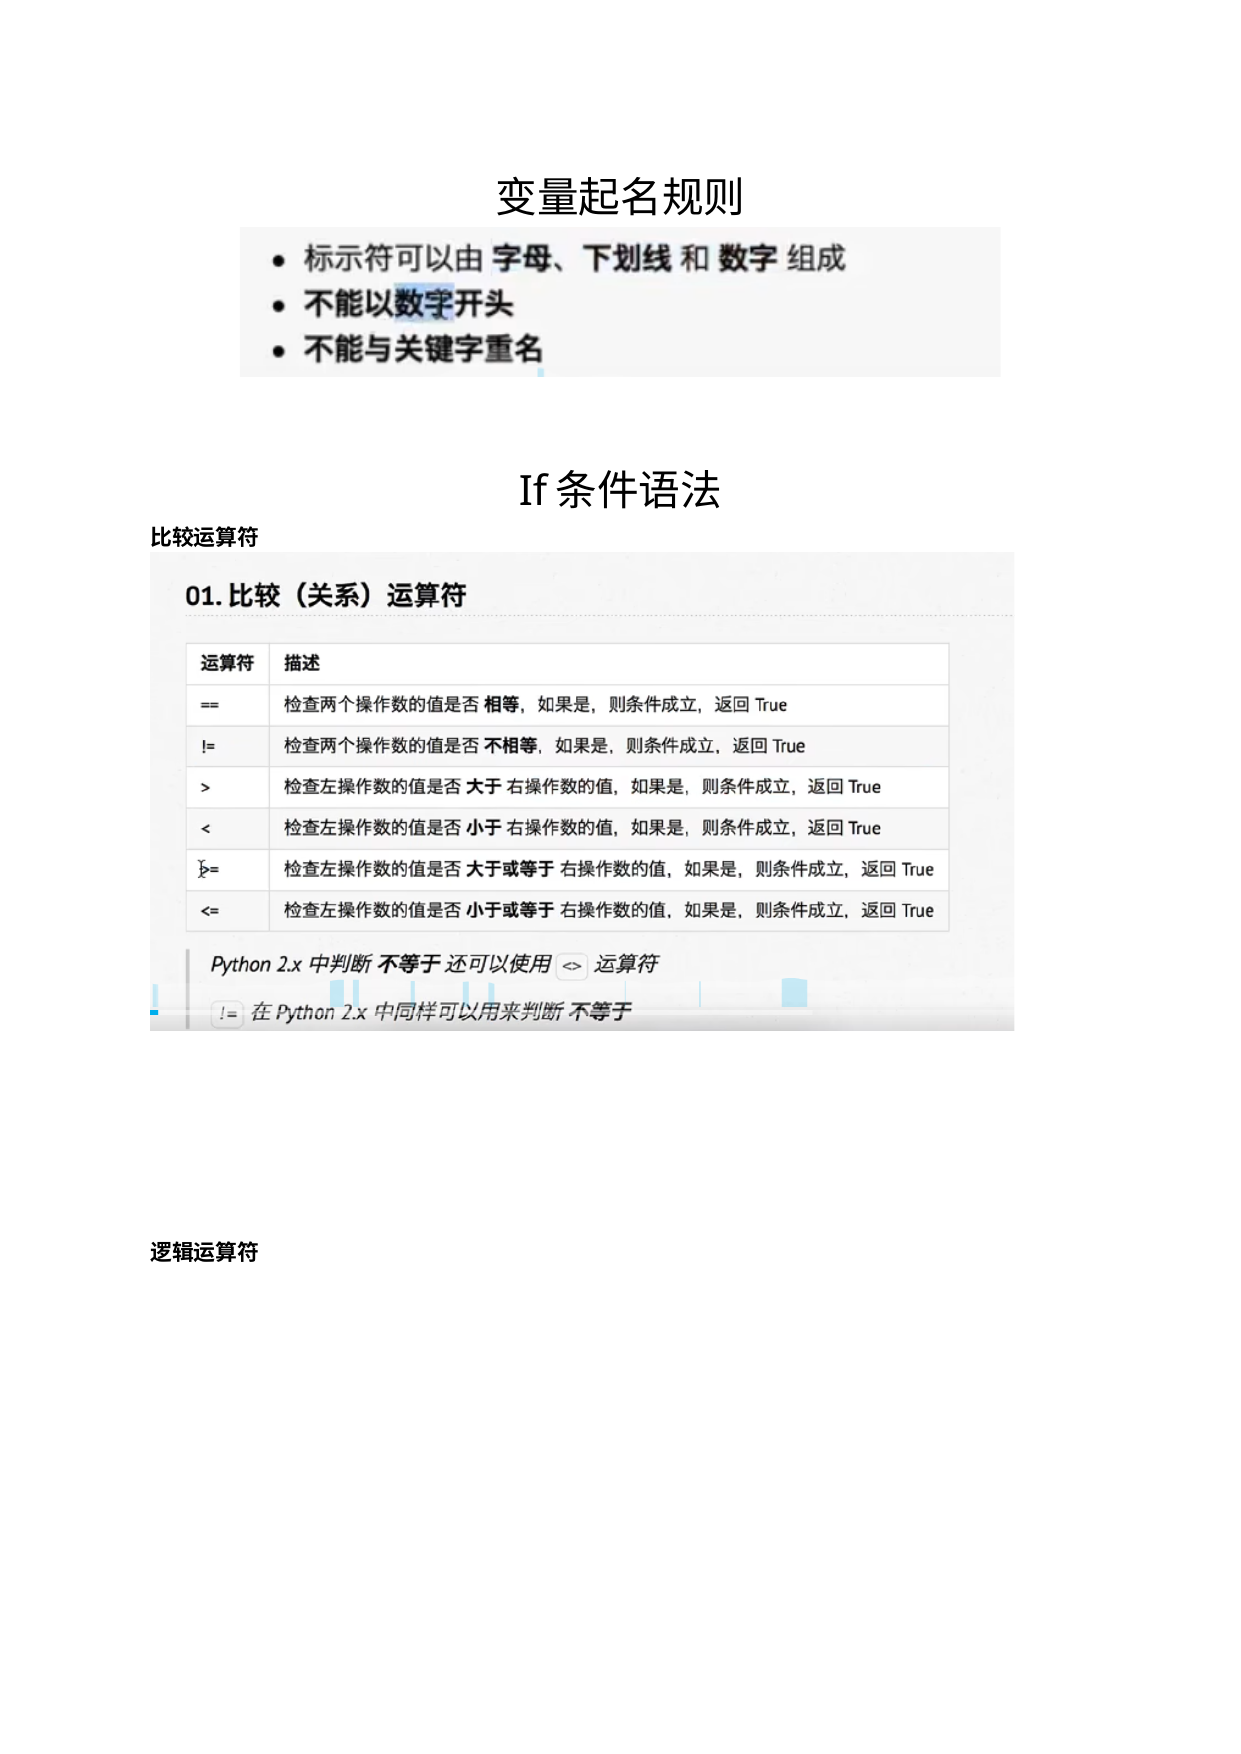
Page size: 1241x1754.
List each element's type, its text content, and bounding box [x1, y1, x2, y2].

picture [150, 552, 1015, 1031]
text If条件语法 [150, 454, 1090, 519]
picture [239, 227, 1001, 377]
text 逻辑运算符 [150, 1234, 1090, 1267]
text 比较运算符 [150, 519, 1090, 552]
text 变量起名规则 [150, 162, 1090, 227]
